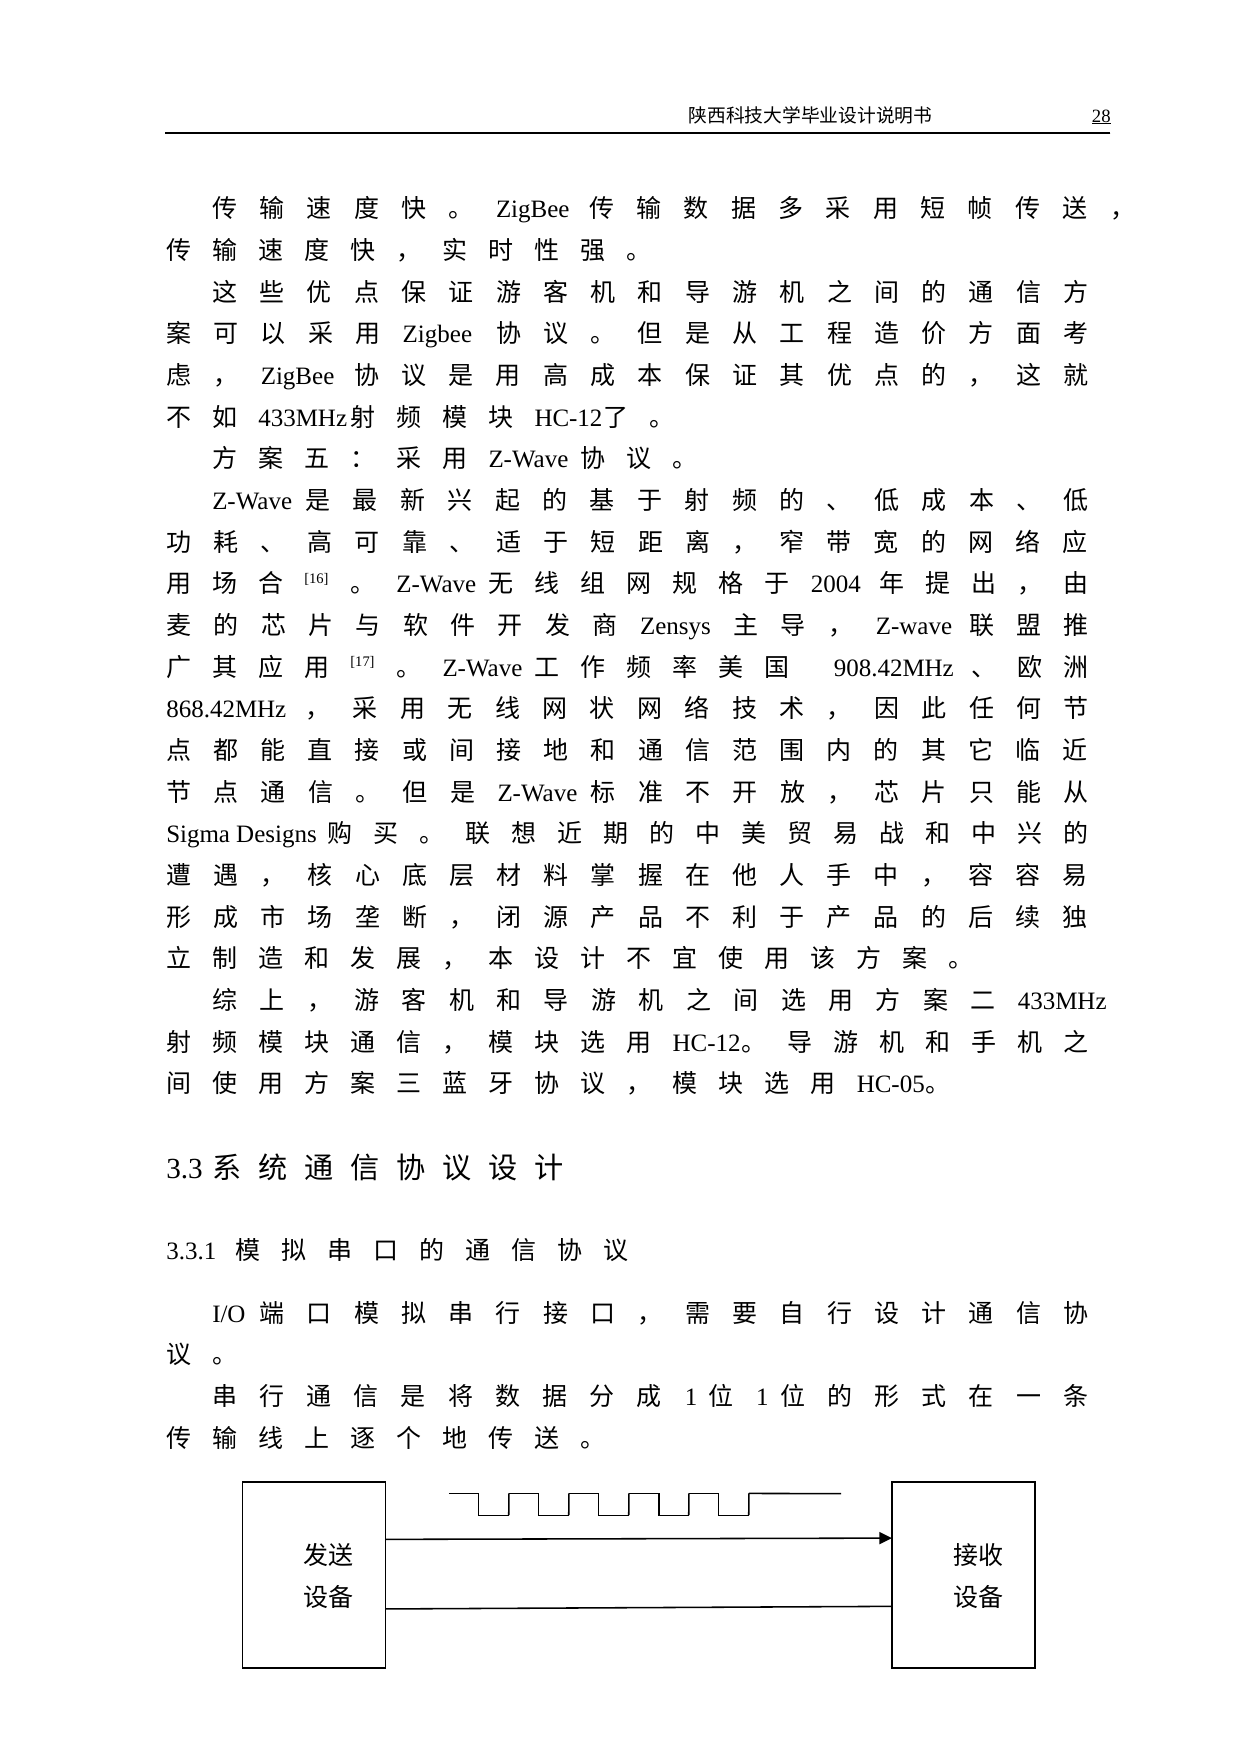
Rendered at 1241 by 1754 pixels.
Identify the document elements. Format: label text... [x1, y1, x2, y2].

text Z-Wave是最新兴起的基于射频的、低成本、低功耗、高可靠、适于短距离，窄带宽的网络应用场合[16]。Z-Wave无线组网规格于2004年提出，由麦的芯片与软件开发商Zensys主导，Z-wave联盟推广其应用[17]。Z-Wave工作频率美国 908.42MHz、欧洲868.42MHz，采用无线网状网络技术，因此任何节点都能直接或间接地和通信范围内的其它临近节点通信。但是Z-Wave标准不开放，芯片只能从Sigma Designs购买。联想近期的中美贸易战和中兴的遭遇，核心底层材料掌握在他人手中，容容易形成市场垄断，闭源产品不利于产品的后续独立制造和发展，本设计不宜使用该方案。 [166, 478, 1110, 978]
text 传输速度快。ZigBee传输数据多采用短帧传送，传输速度快，实时性强。 [166, 186, 1110, 269]
subtitle 3.3 系统通信协议设计 [166, 1124, 1110, 1207]
text 综上，游客机和导游机之间选用方案二433MHz射频模块通信，模块选用HC-12。导游机和手机之间使用方案三蓝牙协议，模块选用HC-05。 [166, 978, 1110, 1103]
text 串行通信是将数据分成1位1位的形式在一条传输线上逐个地传送。 [166, 1374, 1110, 1457]
subtitle 3.3.1 模拟串口的通信协议 [166, 1228, 1110, 1269]
text I/O端口模拟串行接口，需要自行设计通信协议。 [166, 1290, 1110, 1374]
text 这些优点保证游客机和导游机之间的通信方案可以采用Zigbee协议。但是从工程造价方面考虑，ZigBee协议是用高成本保证其优点的，这就不如433MHz射频模块HC-12了。 [166, 269, 1110, 436]
text 方案五：采用Z-Wave协议。 [166, 436, 1110, 478]
